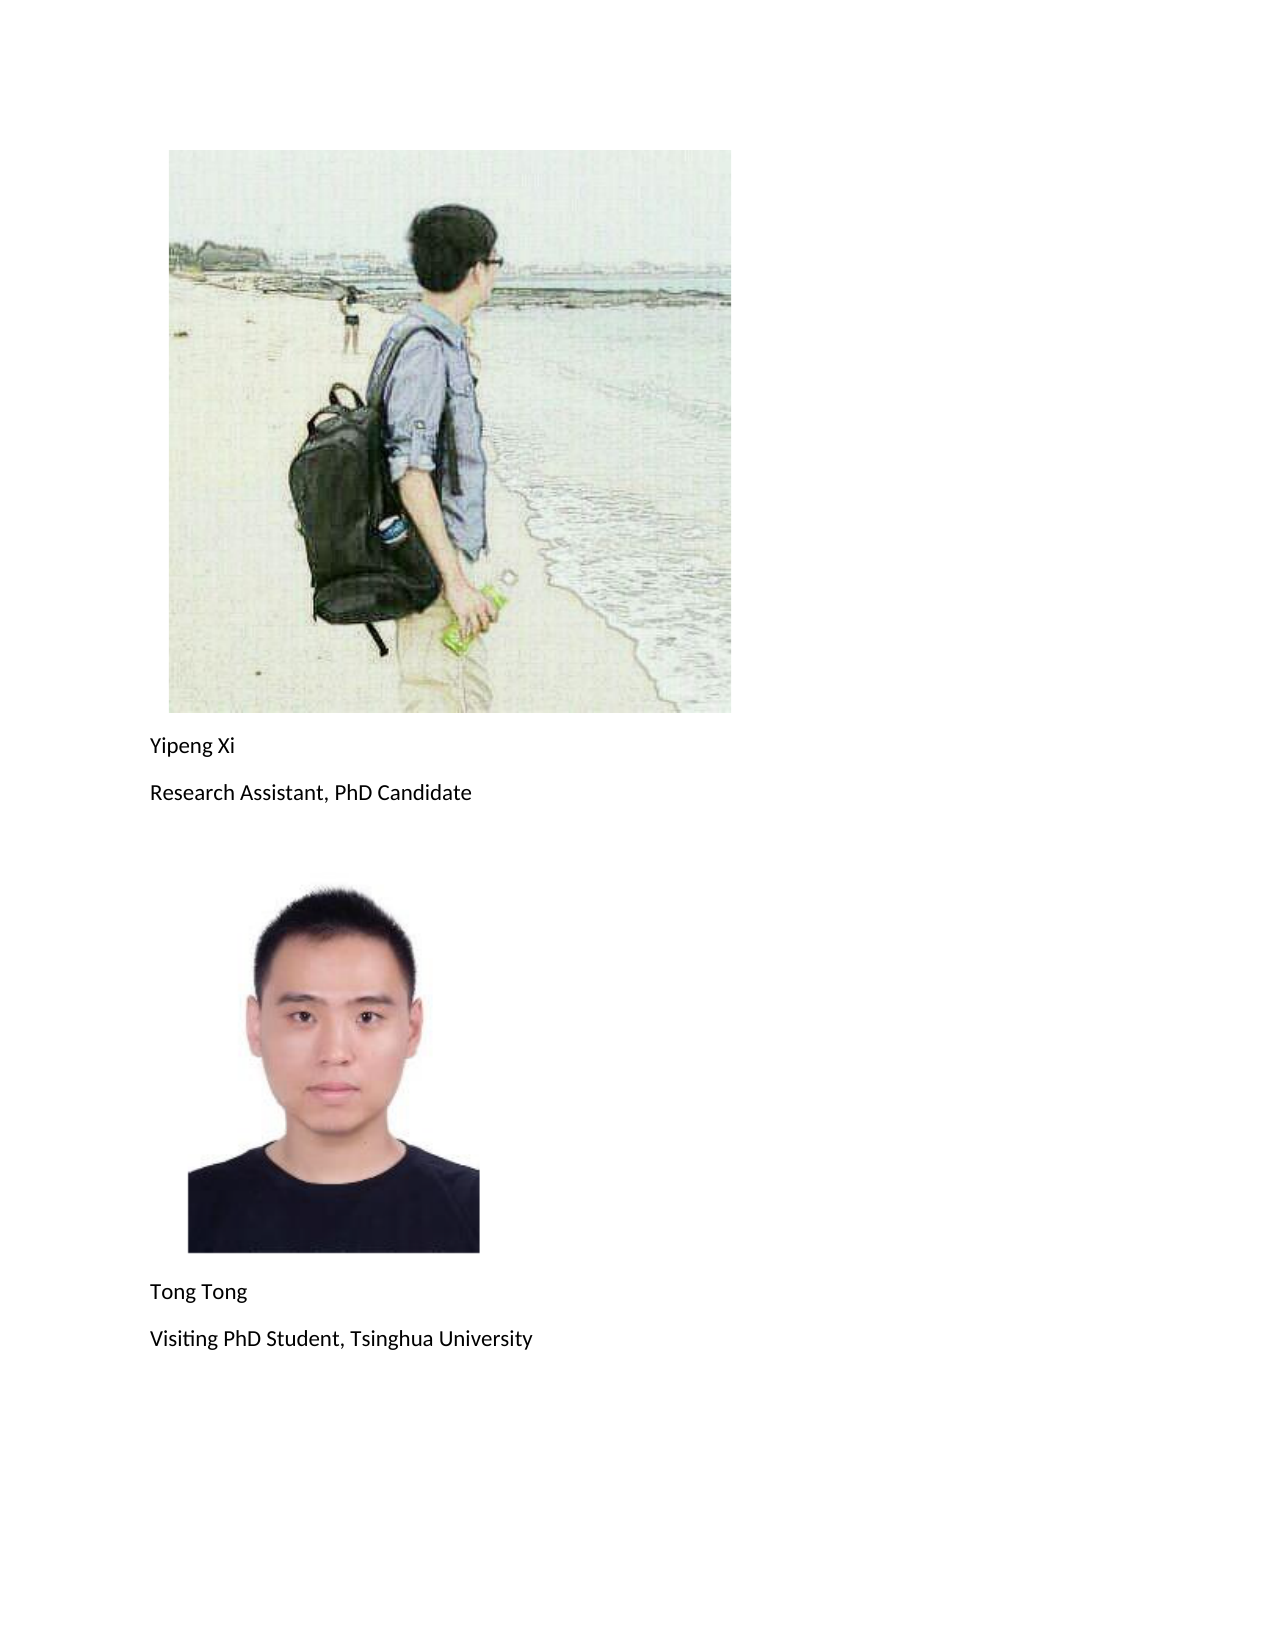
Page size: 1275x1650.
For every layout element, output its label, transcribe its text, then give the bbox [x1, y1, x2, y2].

text Tong Tong [150, 1277, 1125, 1305]
text Yipeng Xi [150, 731, 1125, 759]
text Research Assistant, PhD Candidate [150, 778, 1125, 806]
text Visiting PhD Student, Tsinghua University [150, 1324, 1125, 1352]
